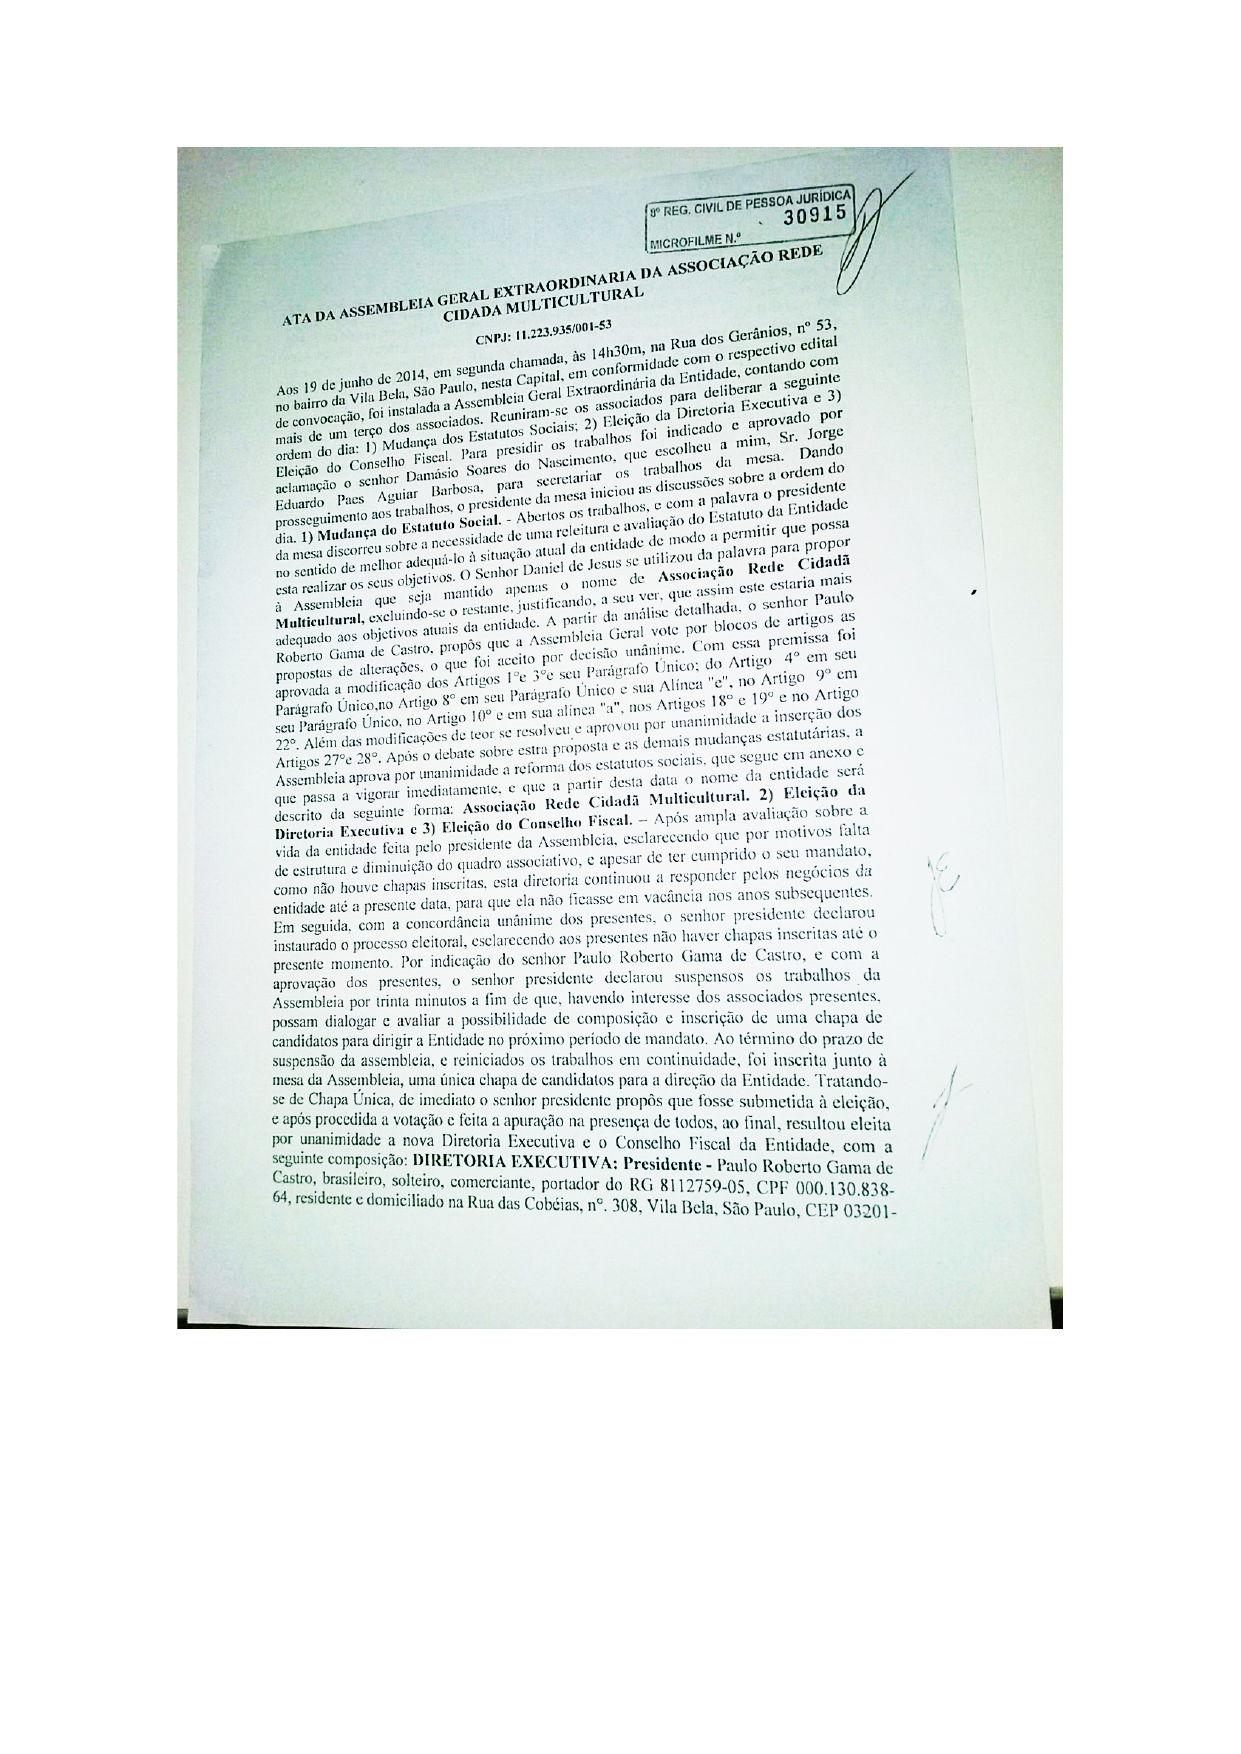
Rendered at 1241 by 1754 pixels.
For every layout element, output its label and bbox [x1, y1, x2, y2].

picture [177, 147, 1063, 1329]
